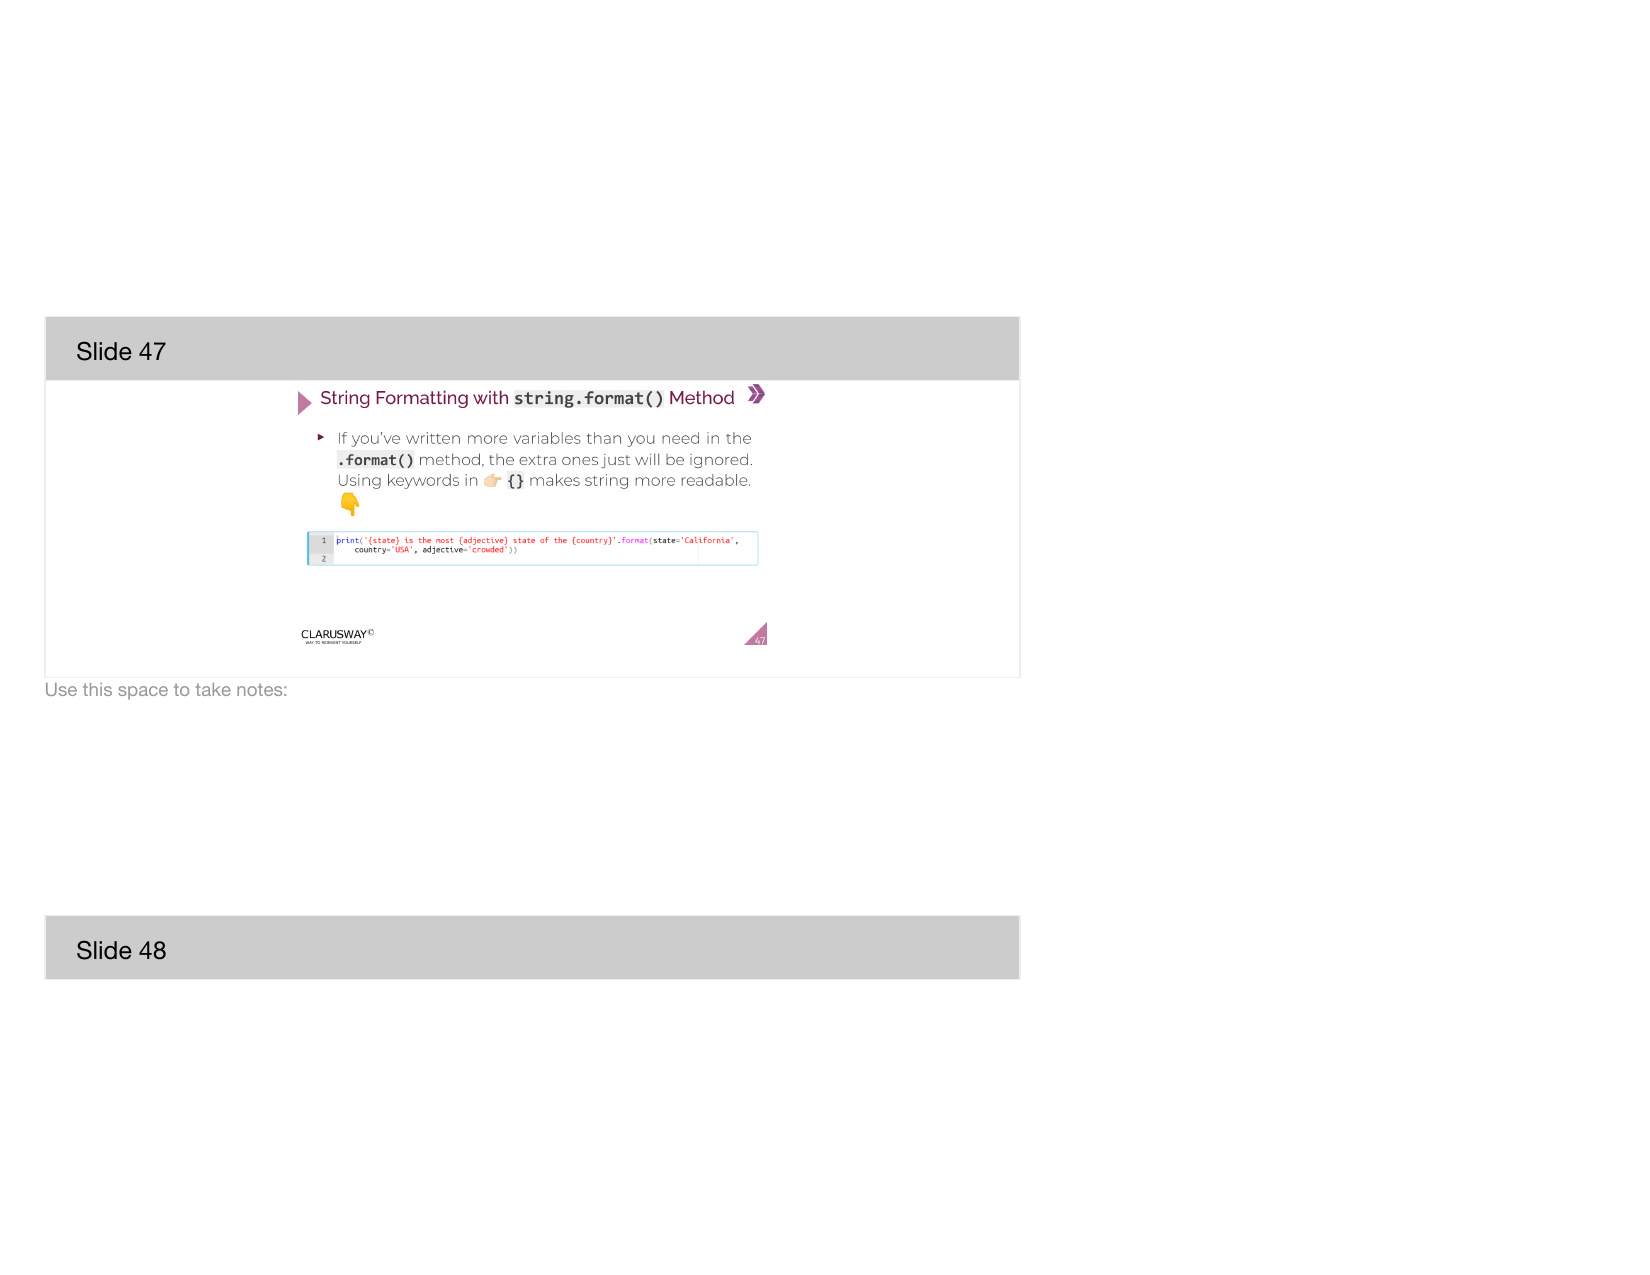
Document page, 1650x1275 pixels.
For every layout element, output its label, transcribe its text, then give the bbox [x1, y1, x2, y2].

table_header Slide 47 [46, 317, 1019, 380]
text Use this space to take notes: [44, 678, 1500, 702]
table_cell [46, 381, 1019, 676]
picture [298, 381, 767, 645]
table_header Slide 48 [46, 916, 1019, 979]
